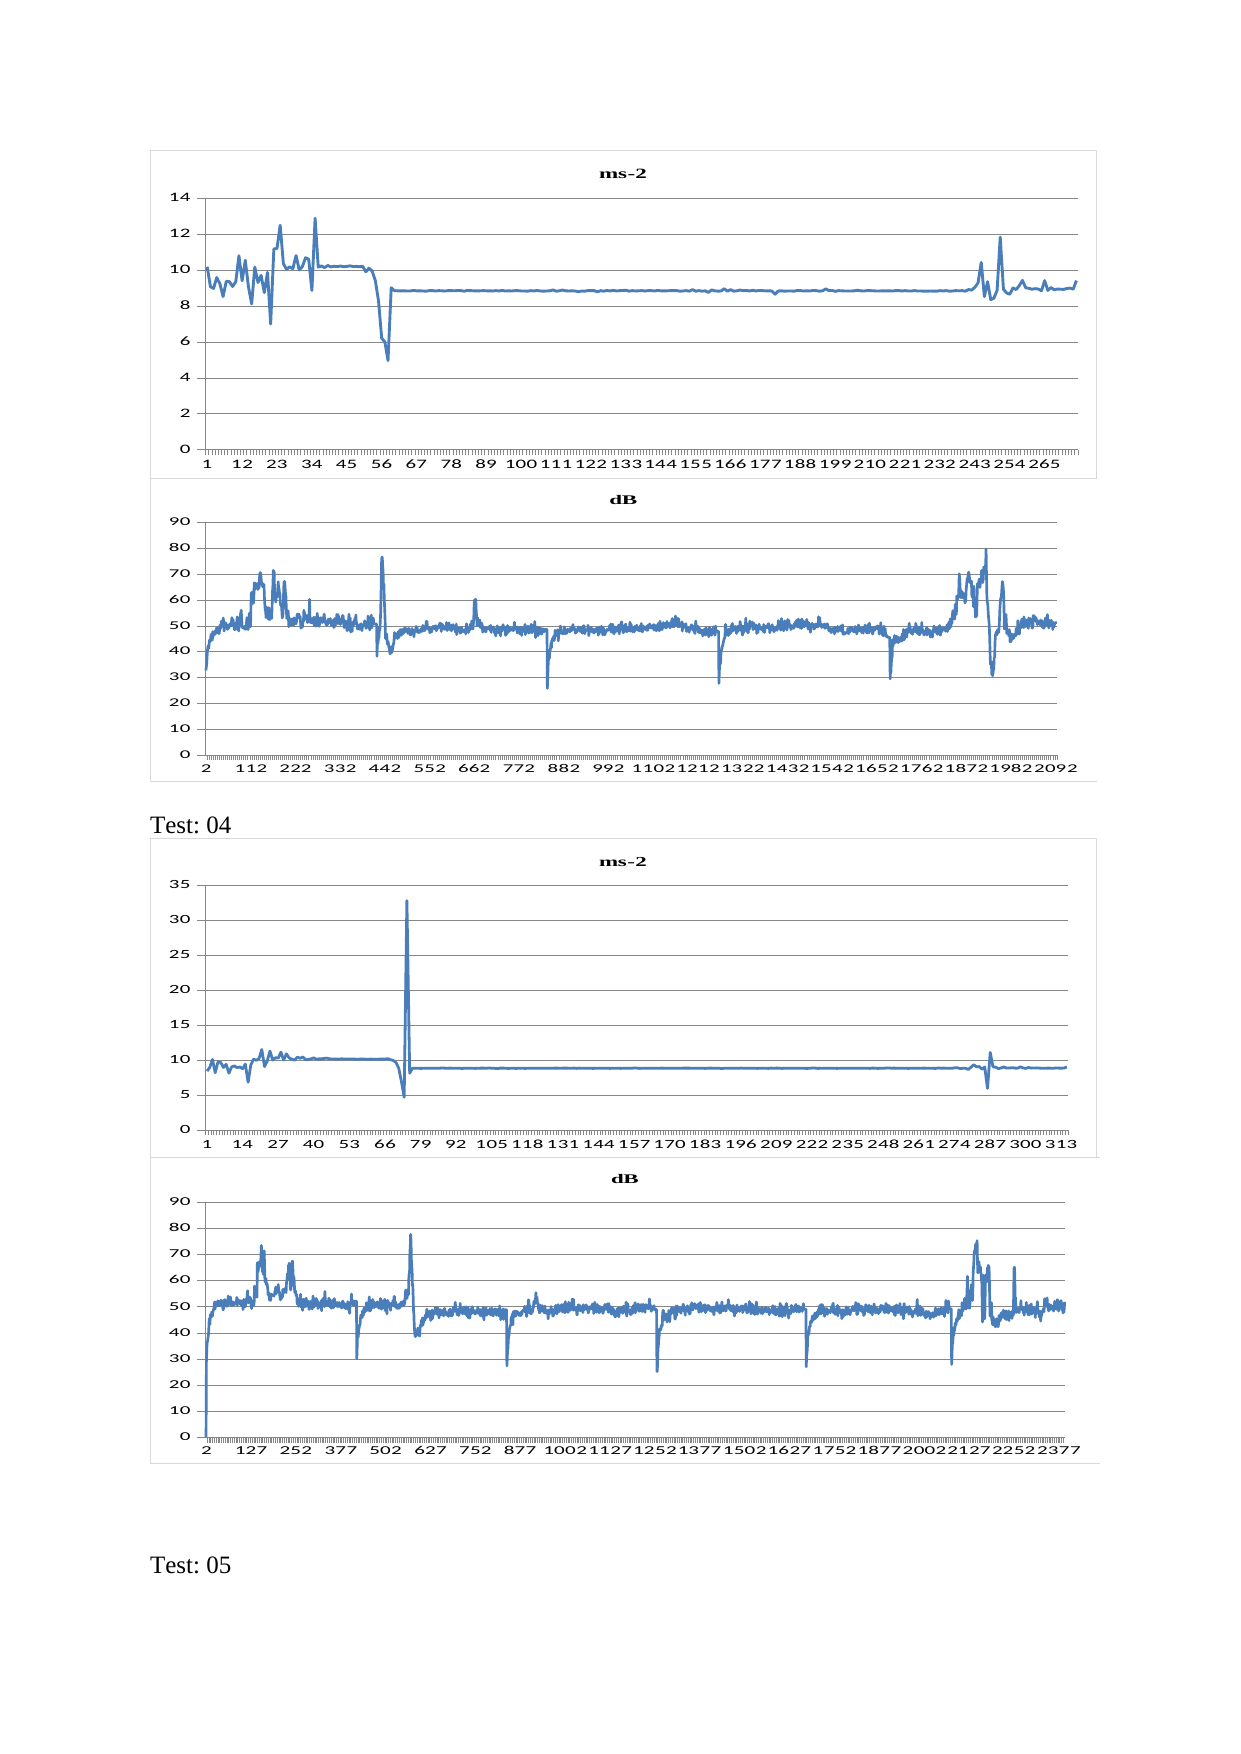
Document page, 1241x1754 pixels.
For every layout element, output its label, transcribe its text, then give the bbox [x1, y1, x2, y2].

text Test: 04 [150, 810, 1090, 838]
text Test: 05 [150, 1550, 1090, 1579]
